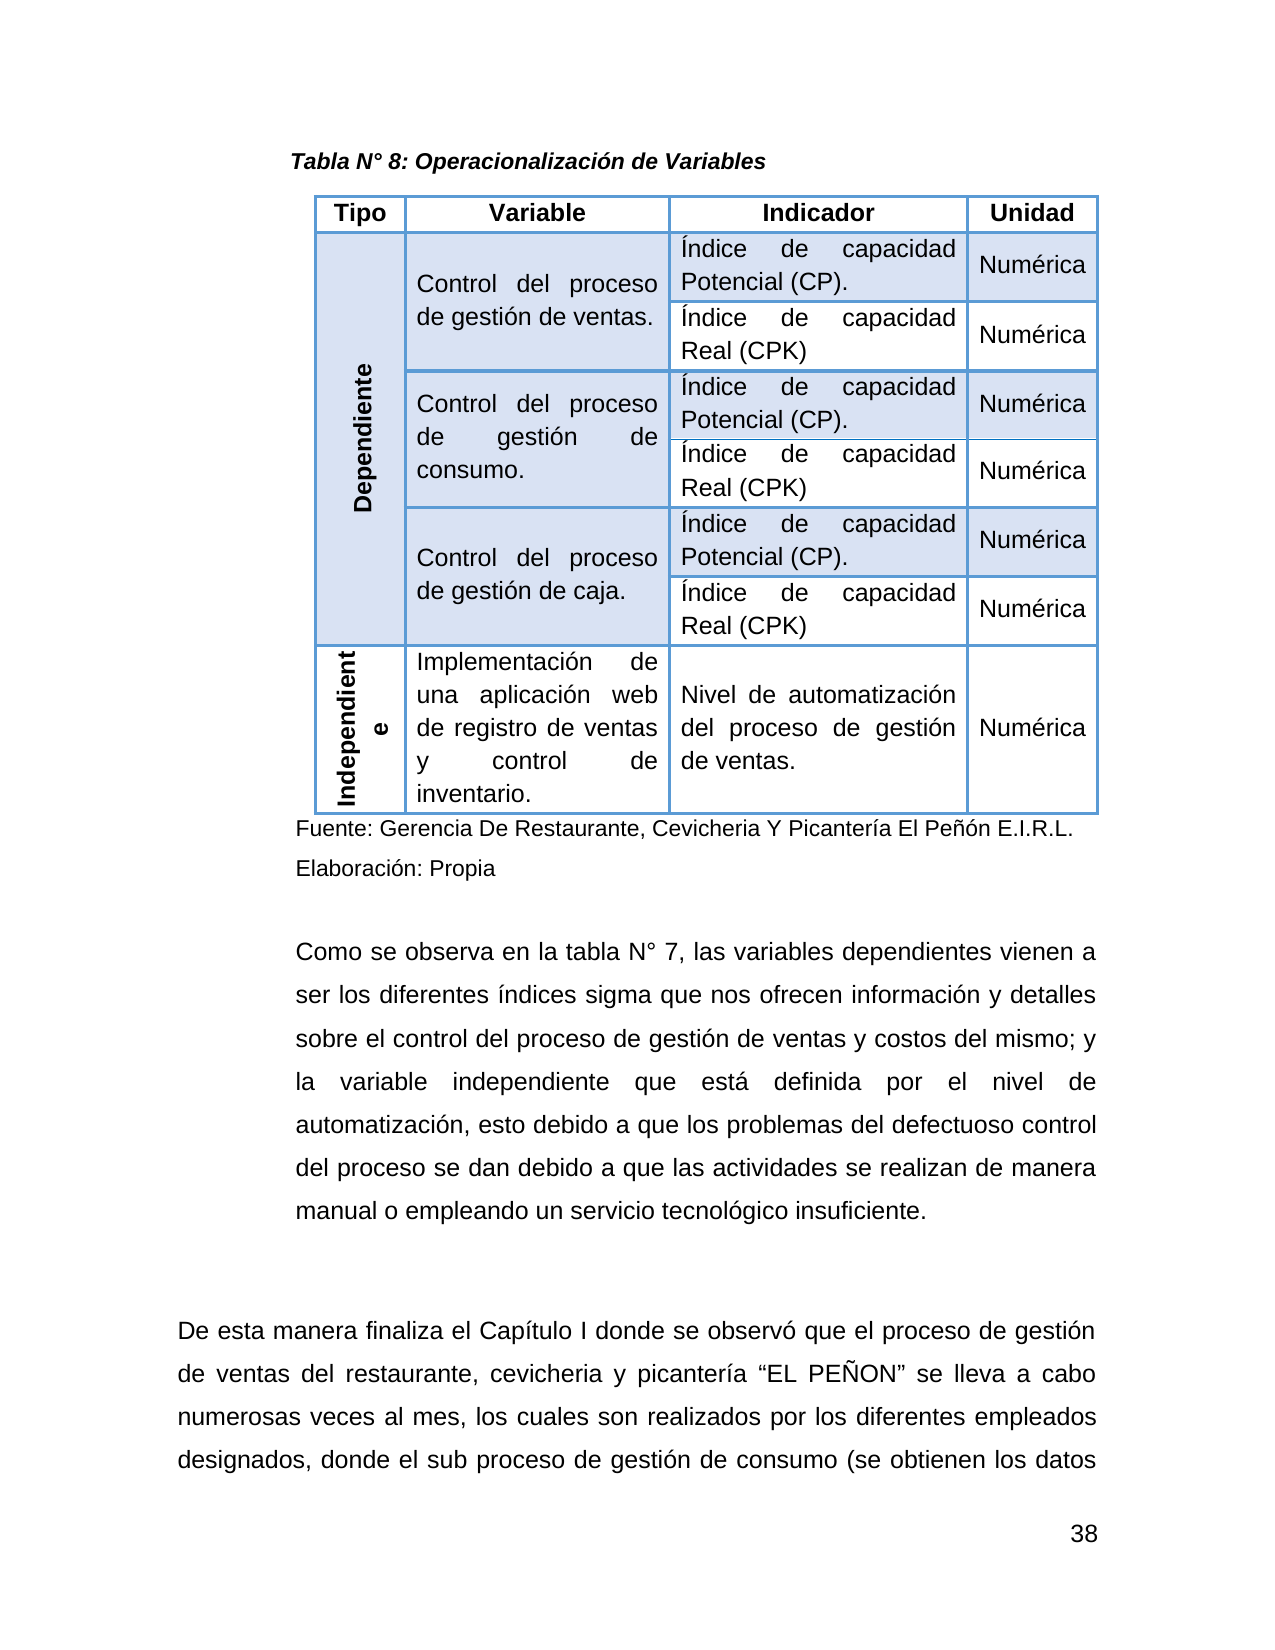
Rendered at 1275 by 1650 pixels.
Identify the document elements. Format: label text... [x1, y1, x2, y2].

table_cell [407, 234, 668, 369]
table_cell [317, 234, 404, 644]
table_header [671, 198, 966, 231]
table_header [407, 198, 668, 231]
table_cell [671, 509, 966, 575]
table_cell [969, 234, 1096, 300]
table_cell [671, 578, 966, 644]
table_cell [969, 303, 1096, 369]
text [177, 1316, 1098, 1474]
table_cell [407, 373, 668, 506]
text Tabla N° 8: Operacionalización de Variables [216, 148, 1098, 174]
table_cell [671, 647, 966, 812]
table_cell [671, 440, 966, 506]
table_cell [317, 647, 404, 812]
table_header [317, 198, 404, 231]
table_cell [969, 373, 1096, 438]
text Fuente: Gerencia De Restaurante, Cevicheria Y Picantería El Peñón E.I.R.L. [295, 815, 1098, 842]
text Elaboración: Propia [222, 855, 1098, 881]
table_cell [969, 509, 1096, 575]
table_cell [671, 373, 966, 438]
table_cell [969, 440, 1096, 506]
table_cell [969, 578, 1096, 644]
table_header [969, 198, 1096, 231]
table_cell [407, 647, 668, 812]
text Como se observa en la tabla N° 7, las variables dependientes vienen a ser los diferentes índices sigma que nos ofrecen información y detalles sobre el control del proceso de gestión de ventas y costos del mismo; y la variable independiente que está definida por el nivel de automatización, esto debido a que los problemas del defectuoso control del proceso se dan debido a que las actividades se realizan de manera manual o empleando un servicio tecnológico insuficiente. [295, 937, 1098, 1225]
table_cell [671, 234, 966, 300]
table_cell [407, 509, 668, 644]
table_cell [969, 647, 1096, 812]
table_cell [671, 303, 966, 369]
